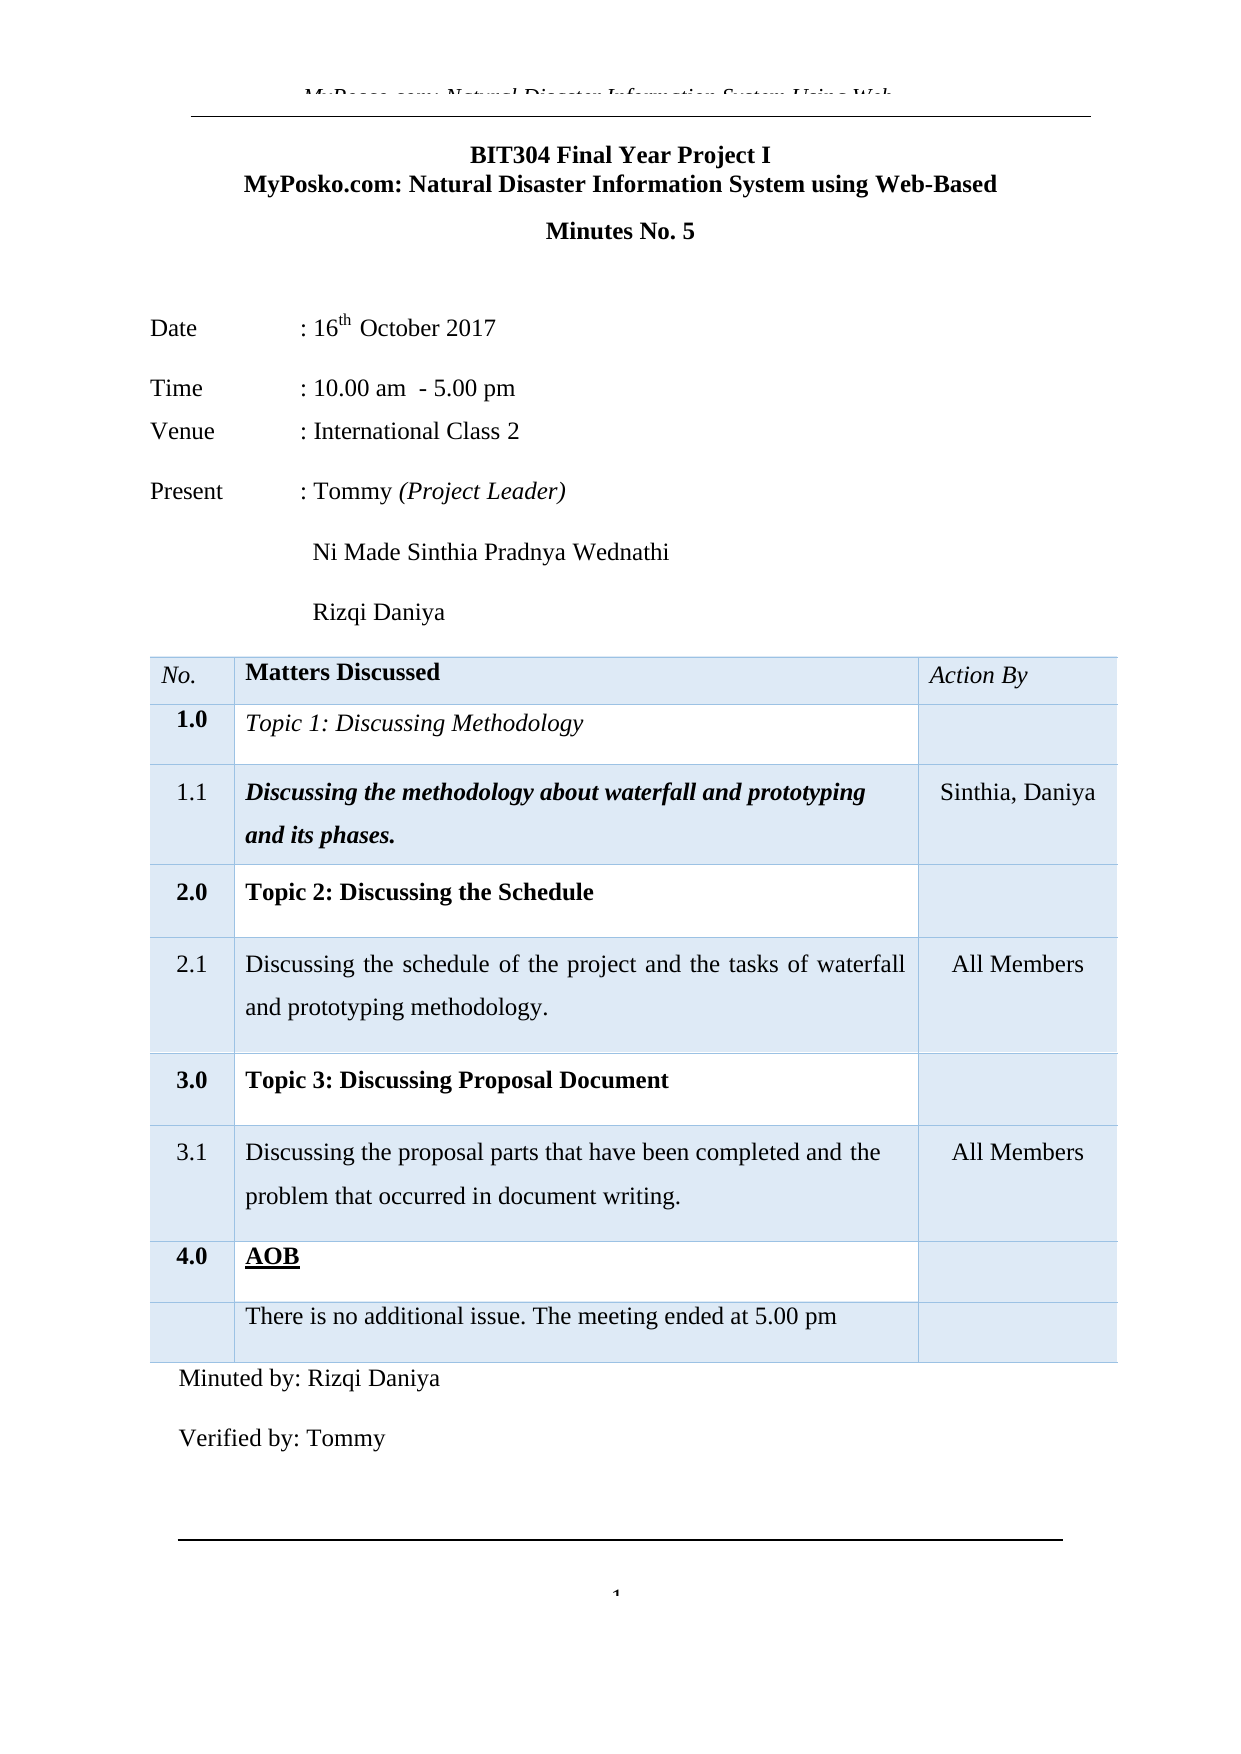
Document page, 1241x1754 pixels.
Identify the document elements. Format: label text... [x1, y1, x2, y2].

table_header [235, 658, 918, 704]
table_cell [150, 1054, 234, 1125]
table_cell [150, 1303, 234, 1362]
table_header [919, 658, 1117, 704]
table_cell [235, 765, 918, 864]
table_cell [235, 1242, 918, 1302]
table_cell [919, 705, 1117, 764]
text Date : 16th October 2017 [150, 310, 566, 342]
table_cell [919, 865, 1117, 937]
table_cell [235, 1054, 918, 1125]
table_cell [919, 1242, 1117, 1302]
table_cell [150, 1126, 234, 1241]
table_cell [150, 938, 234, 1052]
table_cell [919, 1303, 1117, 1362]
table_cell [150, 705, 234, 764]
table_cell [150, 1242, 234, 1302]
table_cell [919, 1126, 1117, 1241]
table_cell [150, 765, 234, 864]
text Time : 10.00 am - 5.00 pm [150, 373, 566, 402]
text Ni Made Sinthia Pradnya Wednathi Rizqi Daniya [312, 537, 721, 625]
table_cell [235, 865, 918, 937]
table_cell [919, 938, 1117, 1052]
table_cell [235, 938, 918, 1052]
subtitle BIT304 Final Year Project I [243, 140, 997, 169]
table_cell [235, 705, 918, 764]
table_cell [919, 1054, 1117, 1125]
text MyPosko.com: Natural Disaster Information System using Web-Based Minutes No. 5 [243, 169, 997, 245]
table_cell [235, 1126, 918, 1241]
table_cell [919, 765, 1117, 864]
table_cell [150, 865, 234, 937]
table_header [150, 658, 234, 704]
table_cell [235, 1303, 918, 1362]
text Minuted by: Rizqi Daniya Verified by: Tommy [178, 1363, 520, 1452]
text Venue : International Class 2 Present : Tommy (Project Leader) [150, 416, 566, 505]
